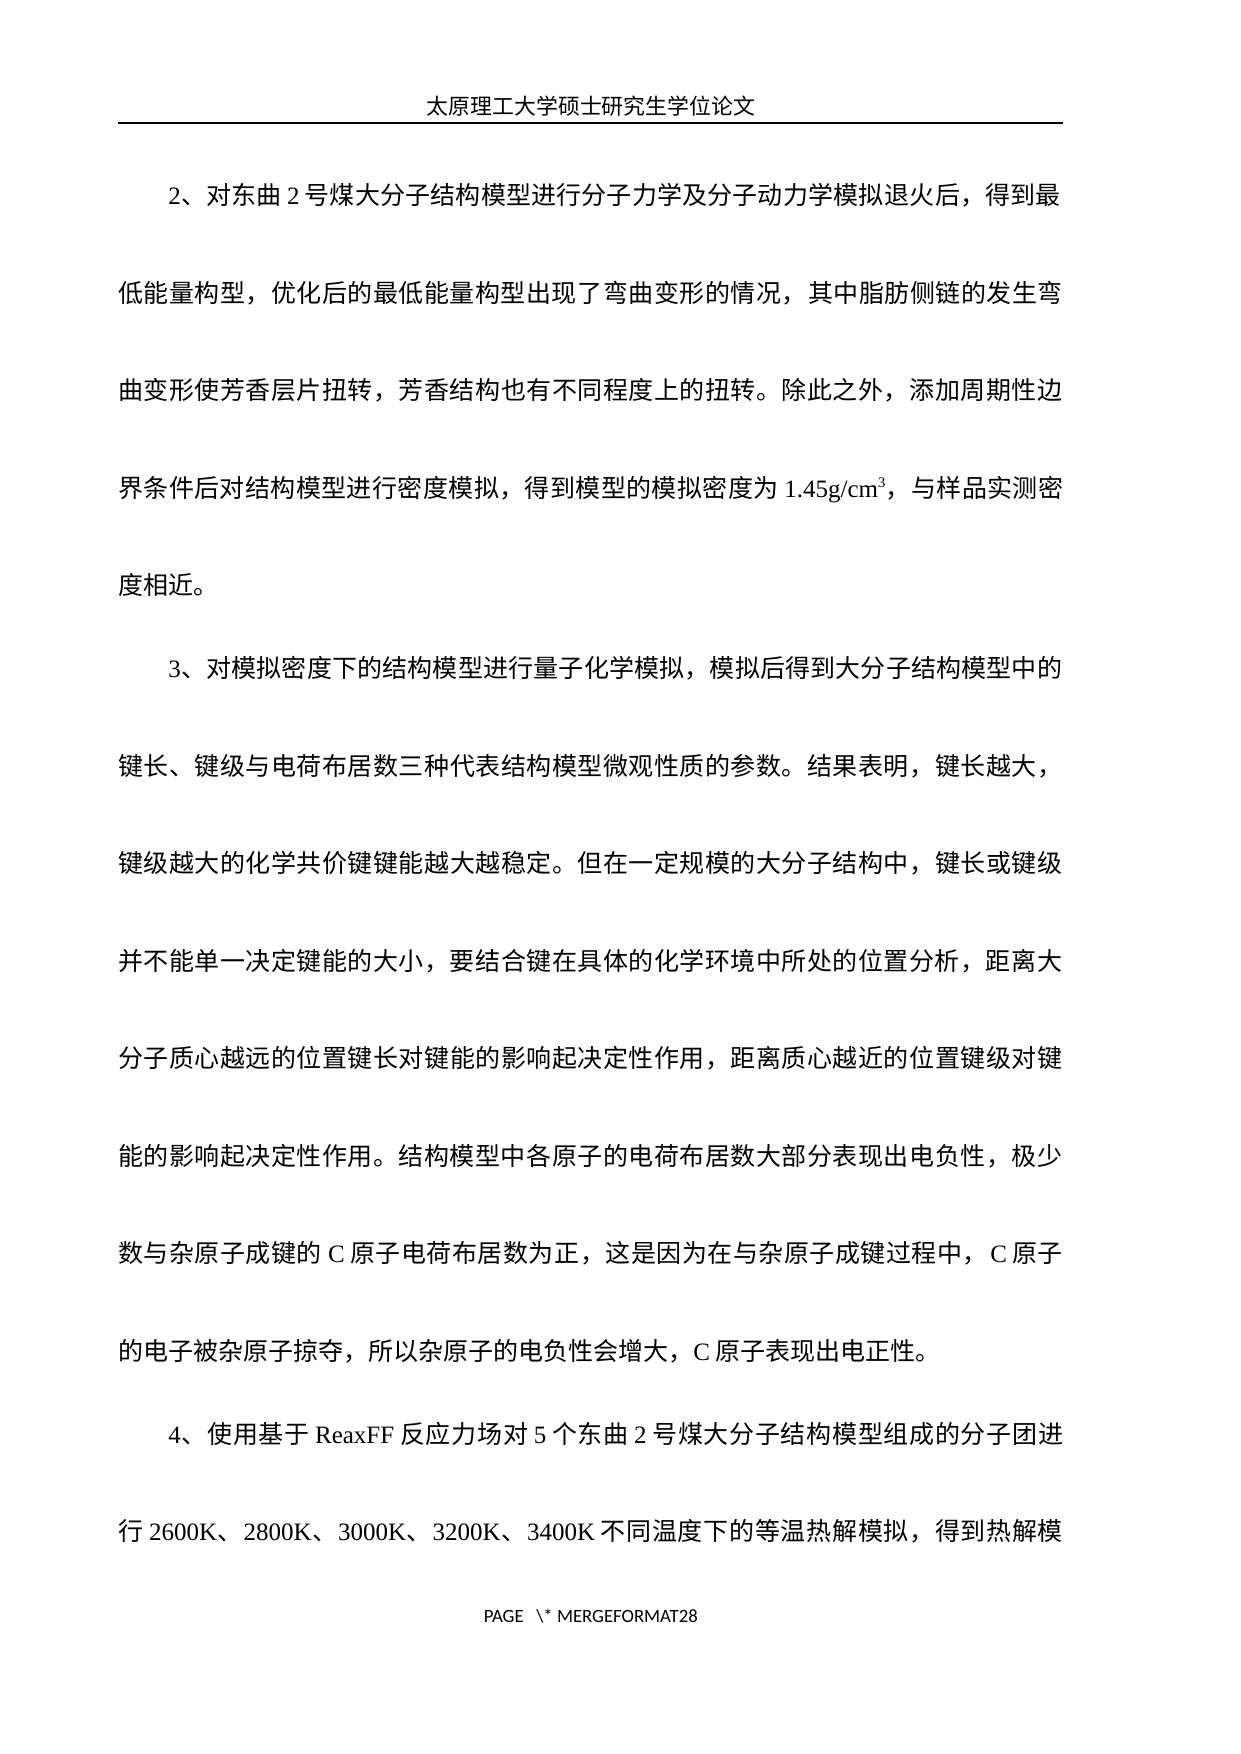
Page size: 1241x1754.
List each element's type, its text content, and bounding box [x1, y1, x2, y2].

text 3、对模拟密度下的结构模型进行量子化学模拟，模拟后得到大分子结构模型中的键长、键级与电荷布居数三种代表结构模型微观性质的参数。结果表明，键长越大，键级越大的化学共价键键能越大越稳定。但在一定规模的大分子结构中，键长或键级并不能单一决定键能的大小，要结合键在具体的化学环境中所处的位置分析，距离大分子质心越远的位置键长对键能的影响起决定性作用，距离质心越近的位置键级对键能的影响起决定性作用。结构模型中各原子的电荷布居数大部分表现出电负性，极少数与杂原子成键的C原子电荷布居数为正，这是因为在与杂原子成键过程中，C原子的电子被杂原子掠夺，所以杂原子的电负性会增大，C原子表现出电正性。 [118, 634, 1063, 1382]
text 2、对东曲2号煤大分子结构模型进行分子力学及分子动力学模拟退火后，得到最低能量构型，优化后的最低能量构型出现了弯曲变形的情况，其中脂肪侧链的发生弯曲变形使芳香层片扭转，芳香结构也有不同程度上的扭转。除此之外，添加周期性边界条件后对结构模型进行密度模拟，得到模型的模拟密度为1.45g/cm3，与样品实测密度相近。 [118, 161, 1063, 616]
